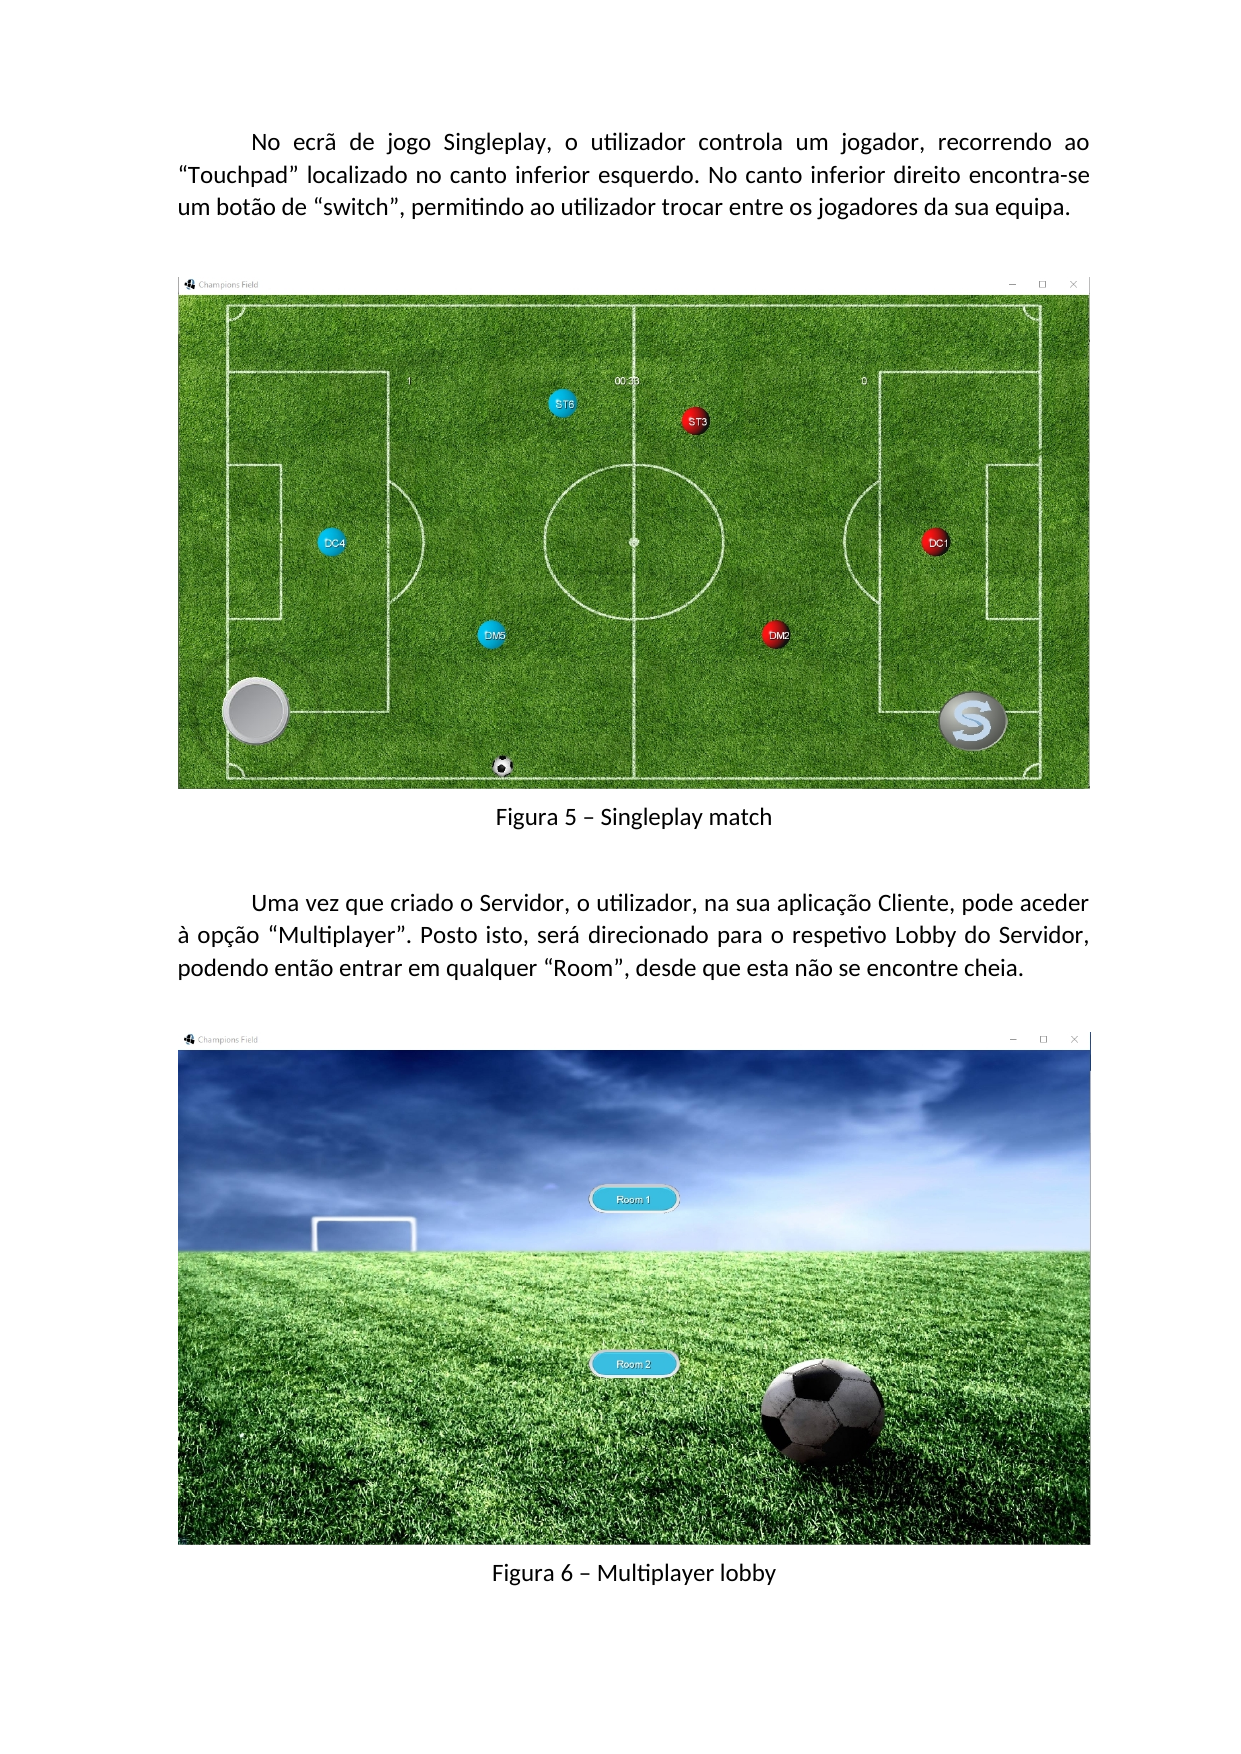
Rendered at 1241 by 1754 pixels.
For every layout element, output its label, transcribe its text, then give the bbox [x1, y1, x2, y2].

picture [178, 277, 1090, 789]
picture [178, 1032, 1091, 1545]
text Uma vez que criado o Servidor, o utilizador, na sua aplicação Cliente, pode aceder à opção “Multiplayer”. Posto isto, será direcionado para o respetivo Lobby do Servidor, podendo então entrar em qualquer “Room”, desde que esta não se encontre cheia. [177, 887, 1091, 982]
text Figura 5 – Singleplay match [177, 801, 1091, 831]
text No ecrã de jogo Singleplay, o utilizador controla um jogador, recorrendo ao “Touchpad” localizado no canto inferior esquerdo. No canto inferior direito encontra-se um botão de “switch”, permitindo ao utilizador trocar entre os jogadores da sua equipa. [177, 126, 1091, 222]
